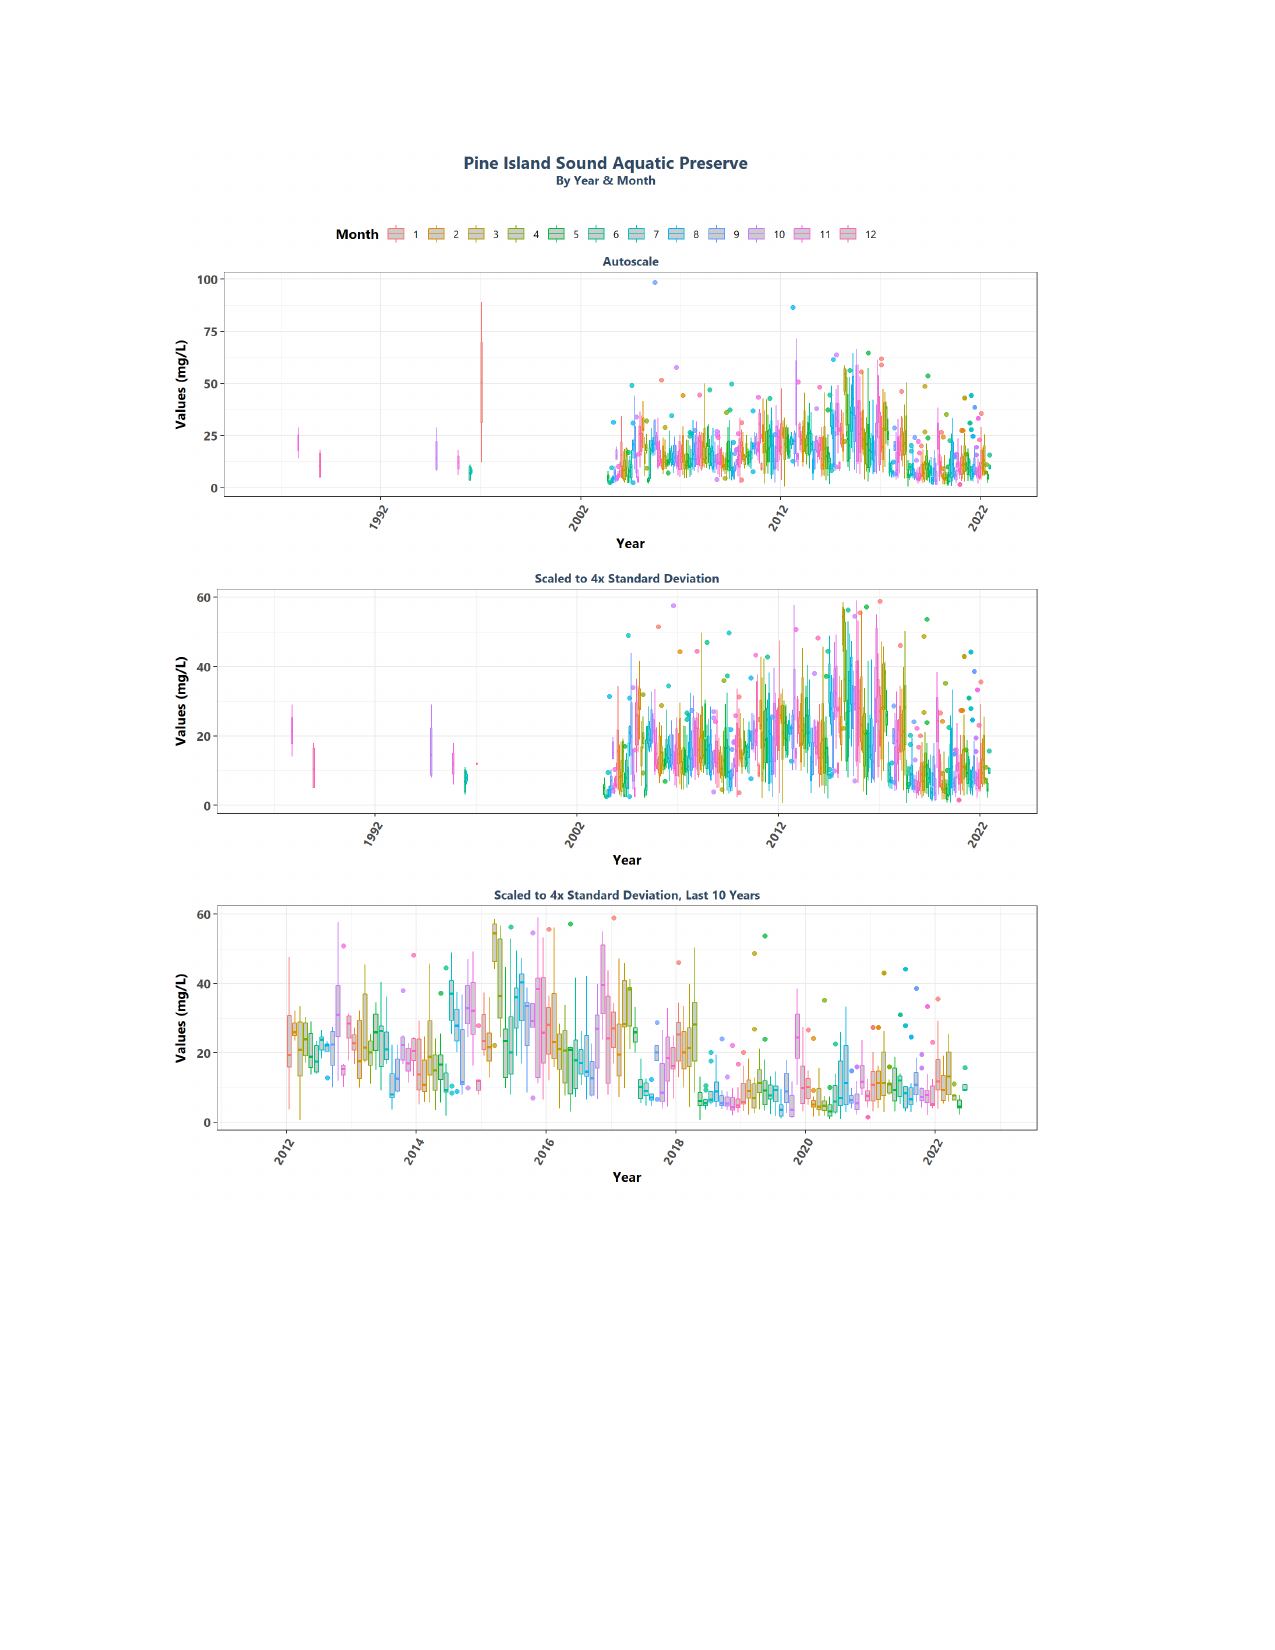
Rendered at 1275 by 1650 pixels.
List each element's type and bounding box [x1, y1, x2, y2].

picture [168, 150, 1044, 1200]
